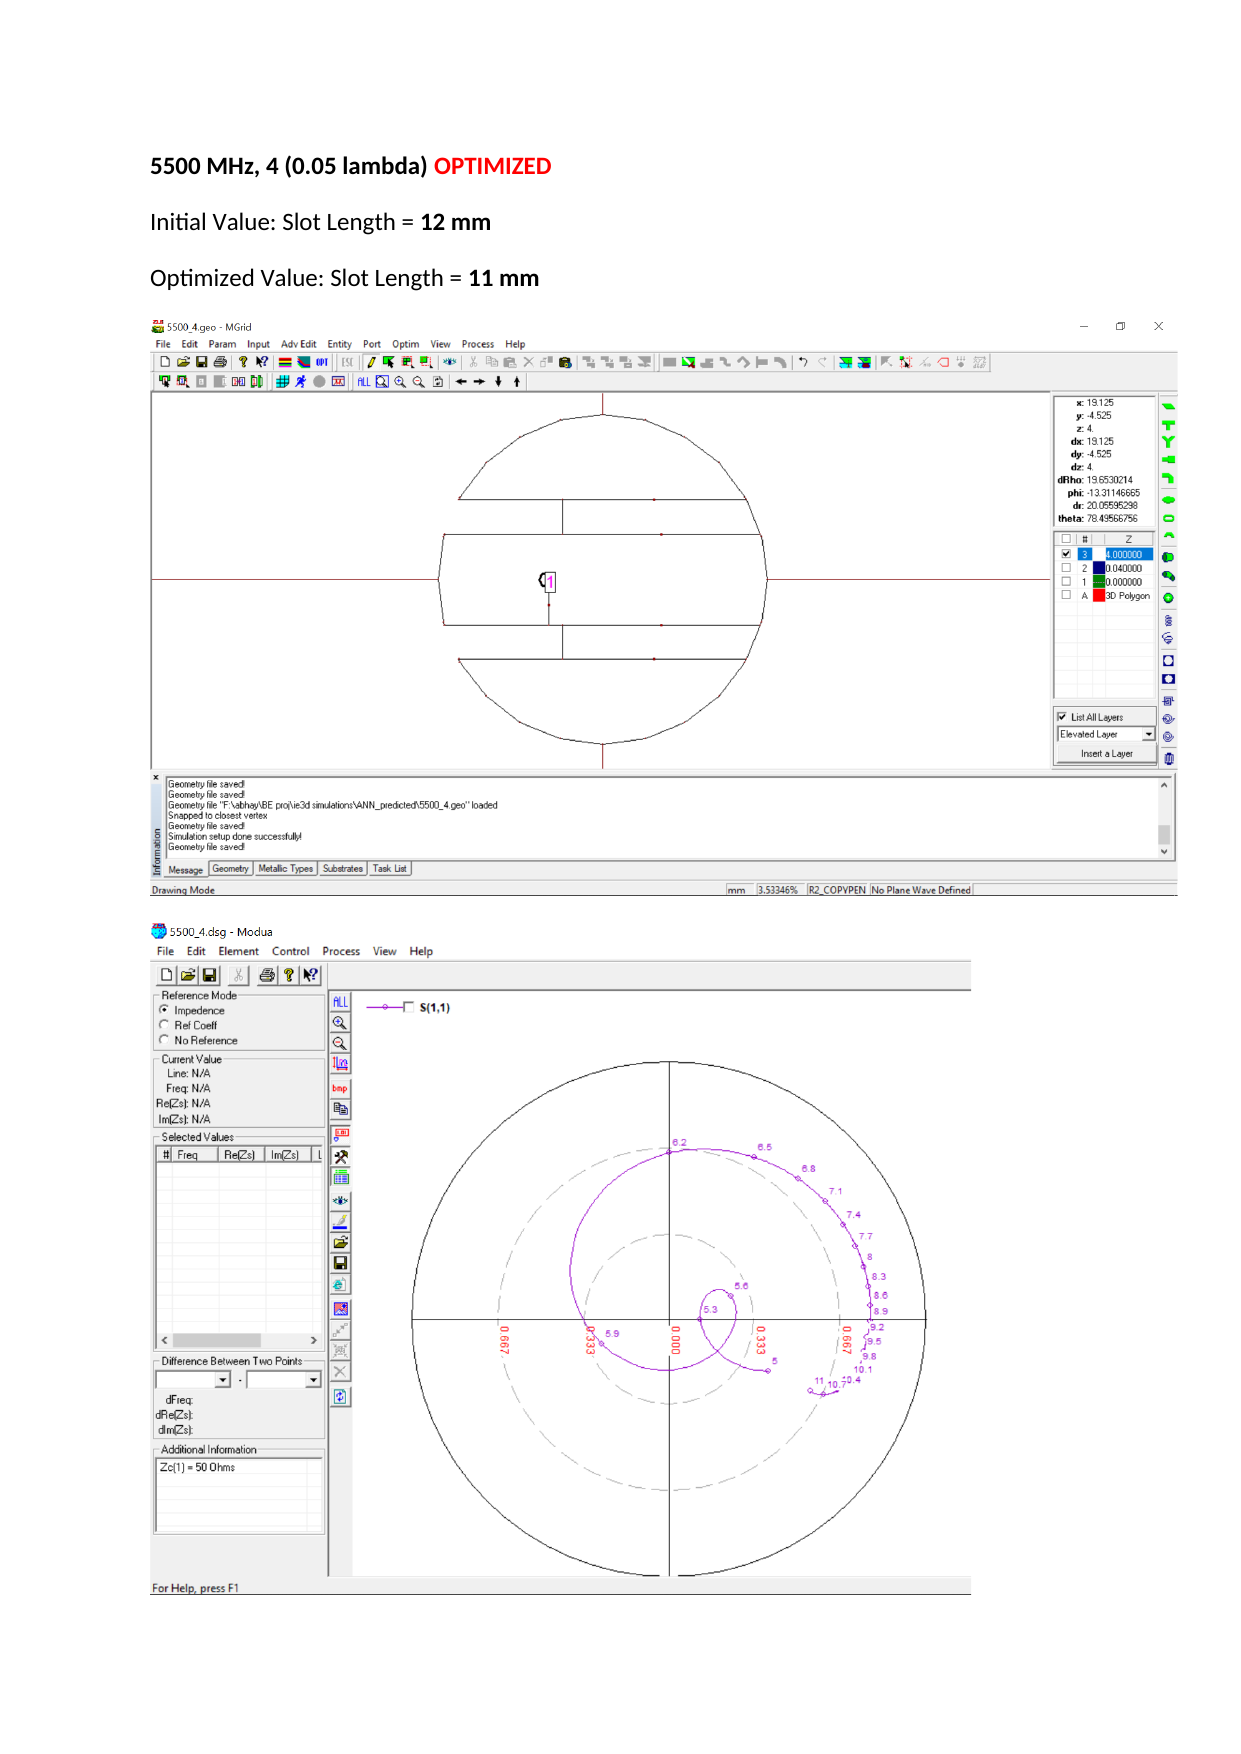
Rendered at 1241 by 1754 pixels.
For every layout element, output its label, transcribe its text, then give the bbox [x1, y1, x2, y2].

picture [150, 317, 1178, 896]
text Optimized Value: Slot Length = 11 mm [150, 262, 1090, 292]
text 5500 MHz, 4 (0.05 lambda) OPTIMIZED [150, 150, 1090, 181]
picture [150, 920, 972, 1595]
text Initial Value: Slot Length = 12 mm [150, 206, 1090, 236]
